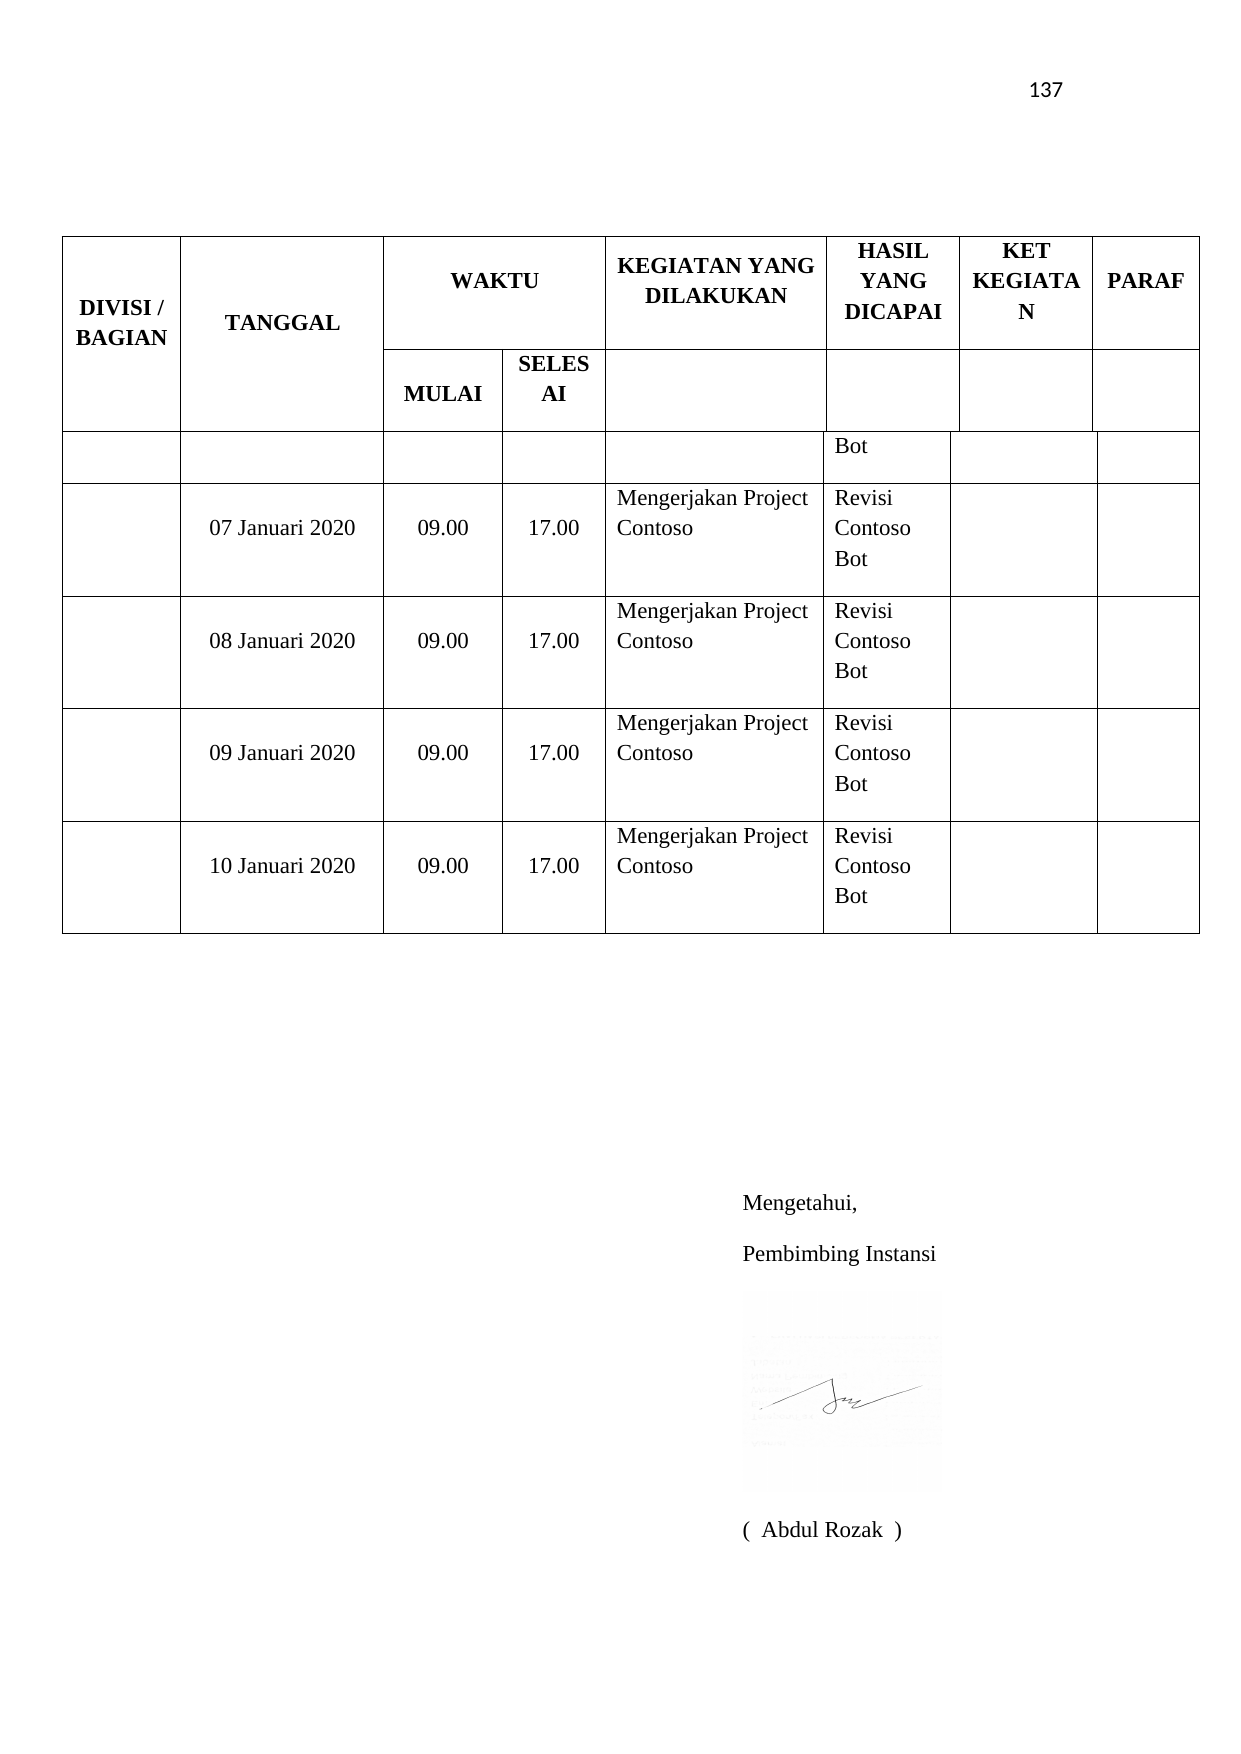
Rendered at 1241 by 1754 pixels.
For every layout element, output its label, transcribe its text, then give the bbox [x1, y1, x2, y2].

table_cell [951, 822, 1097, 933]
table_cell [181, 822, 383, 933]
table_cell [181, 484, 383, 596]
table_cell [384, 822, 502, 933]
text Pembimbing Instansi [742, 1240, 1063, 1267]
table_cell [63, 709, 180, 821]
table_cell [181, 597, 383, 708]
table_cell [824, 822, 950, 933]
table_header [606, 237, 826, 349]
picture [742, 1291, 943, 1492]
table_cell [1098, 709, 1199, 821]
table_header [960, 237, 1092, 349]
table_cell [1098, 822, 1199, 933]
text ( Abdul Rozak ) [686, 1516, 1063, 1543]
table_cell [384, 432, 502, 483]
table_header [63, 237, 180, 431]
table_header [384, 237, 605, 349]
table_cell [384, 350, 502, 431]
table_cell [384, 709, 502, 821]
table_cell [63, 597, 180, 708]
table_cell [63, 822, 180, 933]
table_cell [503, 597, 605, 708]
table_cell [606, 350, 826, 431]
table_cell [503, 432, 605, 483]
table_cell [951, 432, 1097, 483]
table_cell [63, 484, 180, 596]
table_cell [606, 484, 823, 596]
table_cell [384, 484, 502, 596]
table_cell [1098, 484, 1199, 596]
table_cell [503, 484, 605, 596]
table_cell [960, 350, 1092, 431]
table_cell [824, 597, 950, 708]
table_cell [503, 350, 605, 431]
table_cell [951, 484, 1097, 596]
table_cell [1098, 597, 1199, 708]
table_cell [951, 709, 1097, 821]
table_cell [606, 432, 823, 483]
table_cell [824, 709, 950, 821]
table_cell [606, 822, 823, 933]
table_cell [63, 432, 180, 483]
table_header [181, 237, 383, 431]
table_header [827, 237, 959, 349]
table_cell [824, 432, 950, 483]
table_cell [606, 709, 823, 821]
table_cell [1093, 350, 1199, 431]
text Mengetahui, [742, 1189, 1063, 1216]
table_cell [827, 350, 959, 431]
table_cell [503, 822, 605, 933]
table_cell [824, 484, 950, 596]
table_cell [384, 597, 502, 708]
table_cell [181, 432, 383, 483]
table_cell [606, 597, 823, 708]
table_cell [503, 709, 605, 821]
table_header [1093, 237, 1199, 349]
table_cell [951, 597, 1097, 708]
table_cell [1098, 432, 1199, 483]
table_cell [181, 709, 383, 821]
